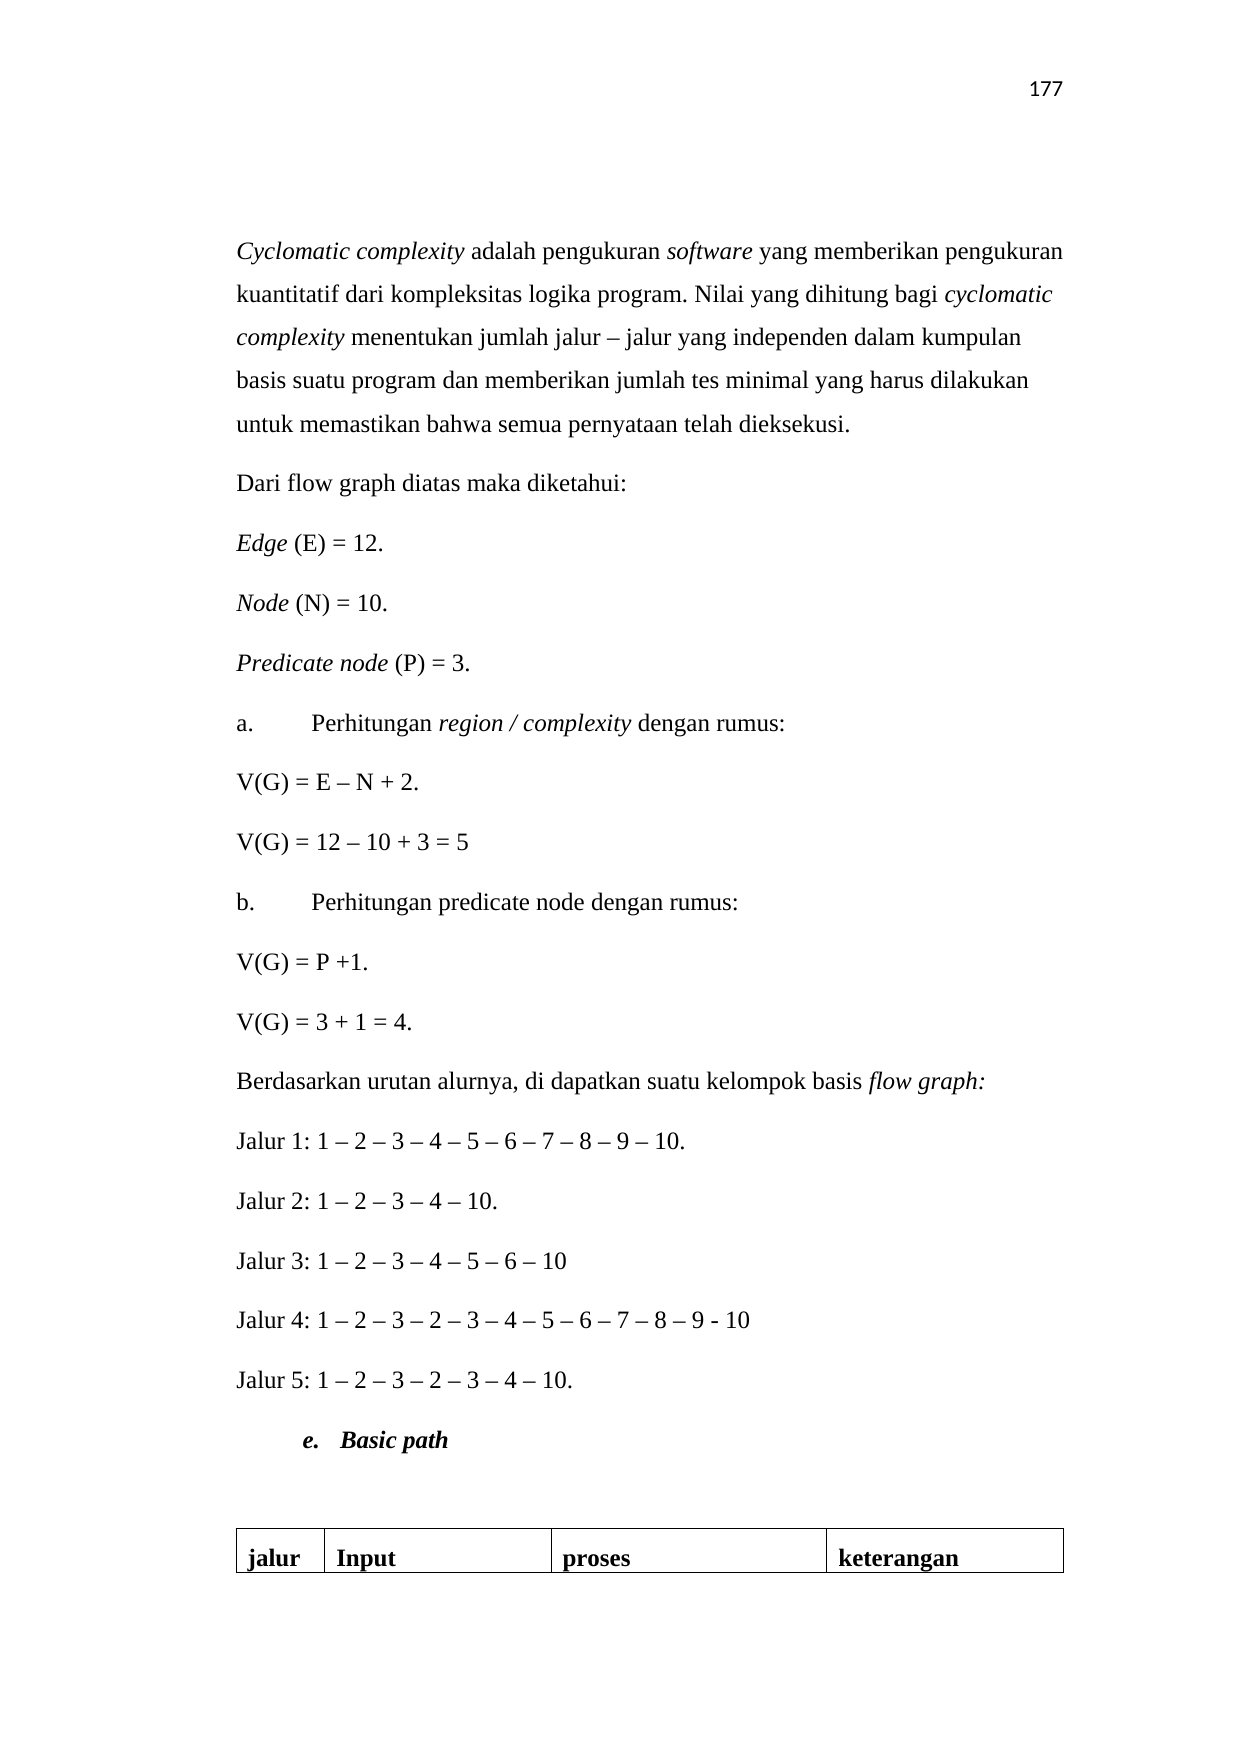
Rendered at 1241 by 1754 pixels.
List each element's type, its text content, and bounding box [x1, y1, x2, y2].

text V(G) = 3 + 1 = 4. [236, 1007, 1063, 1035]
text Jalur 3: 1 – 2 – 3 – 4 – 5 – 6 – 10 [236, 1246, 1063, 1274]
text Jalur 5: 1 – 2 – 3 – 2 – 3 – 4 – 10. [236, 1365, 1063, 1394]
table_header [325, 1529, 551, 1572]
text Dari flow graph diatas maka diketahui: [236, 468, 1063, 497]
text Jalur 1: 1 – 2 – 3 – 4 – 5 – 6 – 7 – 8 – 9 – 10. [236, 1126, 1063, 1155]
text Predicate node (P) = 3. [236, 648, 1063, 677]
text Jalur 4: 1 – 2 – 3 – 2 – 3 – 4 – 5 – 6 – 7 – 8 – 9 - 10 [236, 1306, 1063, 1334]
list Perhitungan predicate node dengan rumus: [236, 887, 1063, 916]
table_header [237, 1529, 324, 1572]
text V(G) = P +1. [236, 947, 1063, 976]
text V(G) = E – N + 2. [236, 767, 1063, 796]
text Jalur 2: 1 – 2 – 3 – 4 – 10. [236, 1186, 1063, 1215]
text Node (N) = 10. [236, 588, 1063, 617]
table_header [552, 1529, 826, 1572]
text Berdasarkan urutan alurnya, di dapatkan suatu kelompok basis flow graph: [236, 1066, 1063, 1095]
text Edge (E) = 12. [236, 528, 1063, 557]
list Basic path [302, 1425, 1063, 1454]
list Perhitungan region / complexity dengan rumus: [236, 708, 1063, 736]
text V(G) = 12 – 10 + 3 = 5 [236, 827, 1063, 856]
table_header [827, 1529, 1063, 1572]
list Cyclomatic complexity adalah pengukuran software yang memberikan pengukuran kuantitatif dari kompleksitas logika program. Nilai yang dihitung bagi cyclomatic complexity menentukan jumlah jalur – jalur yang independen dalam kumpulan basis suatu program dan memberikan jumlah tes minimal yang harus dilakukan untuk memastikan bahwa semua pernyataan telah dieksekusi. [236, 236, 1063, 437]
